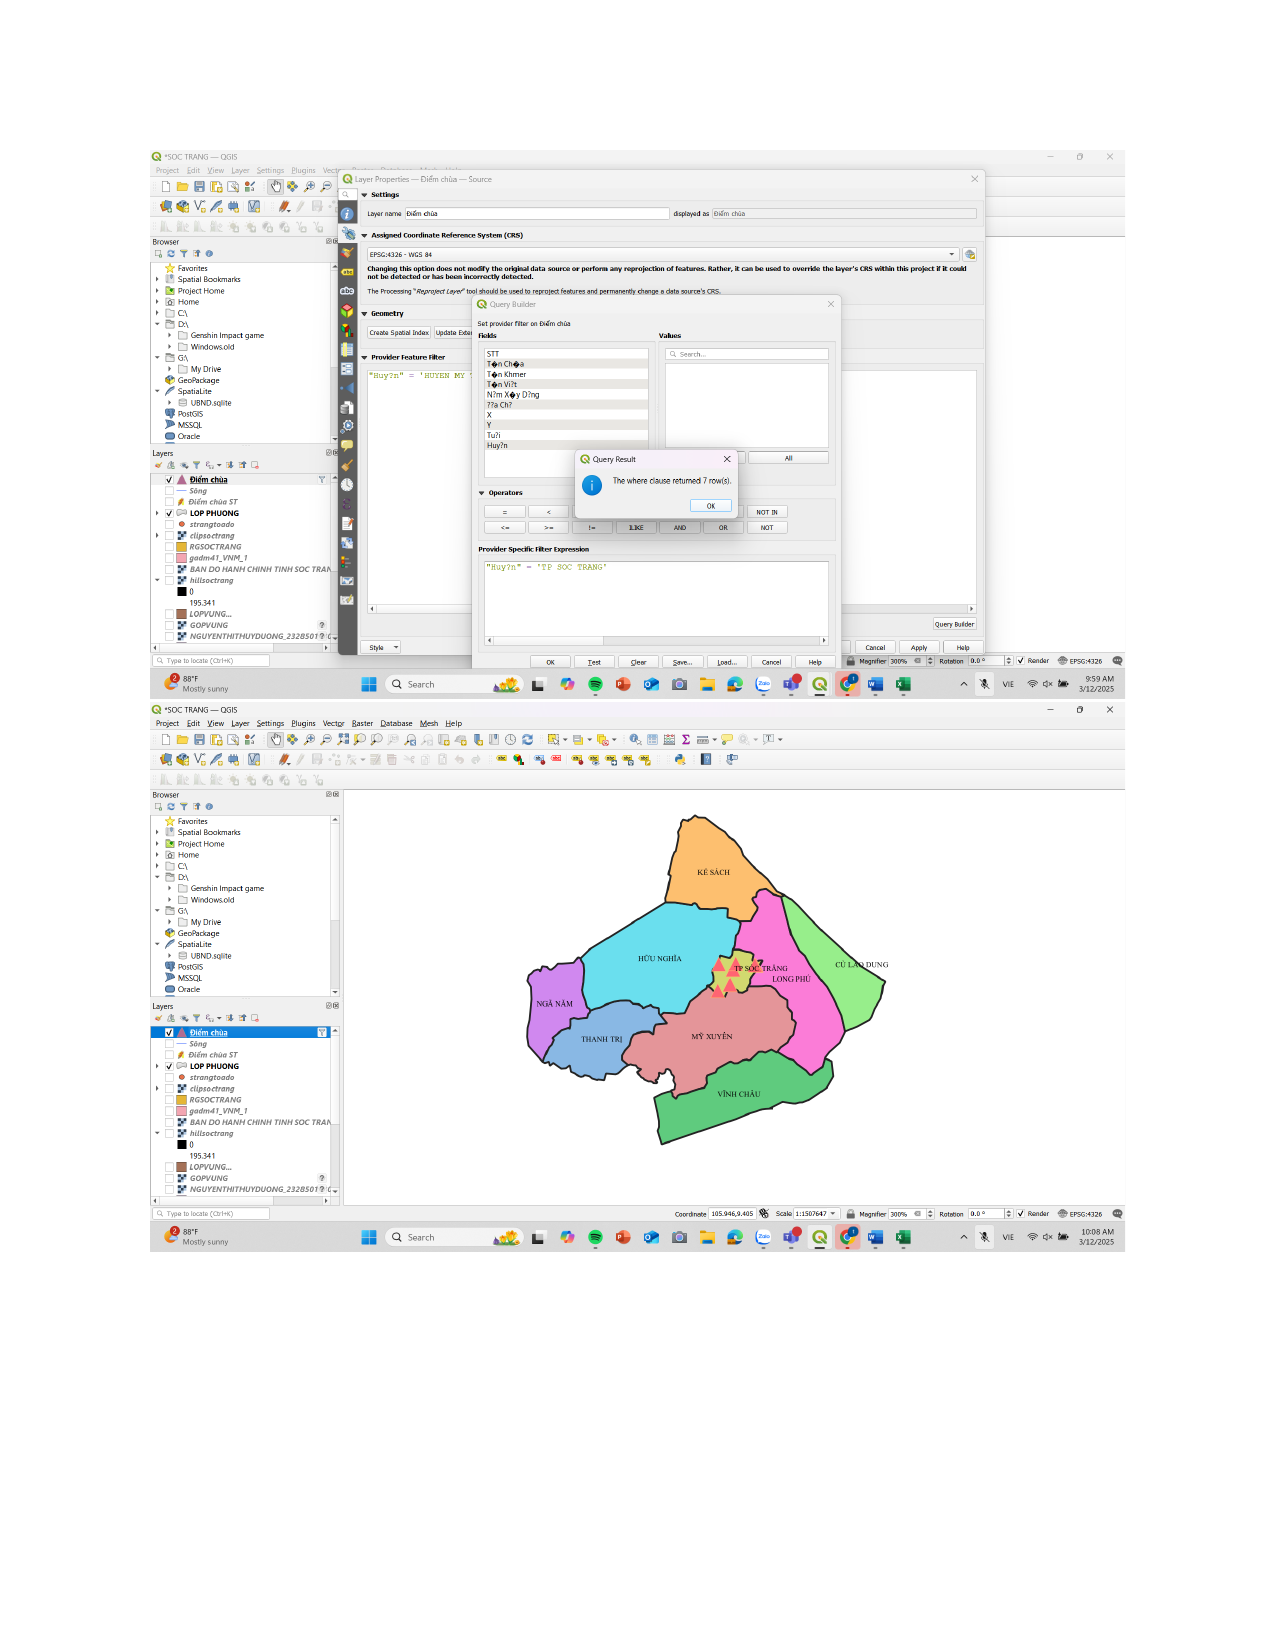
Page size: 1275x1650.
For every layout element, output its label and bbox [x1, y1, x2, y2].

picture [150, 150, 1125, 699]
picture [150, 702, 1125, 1252]
